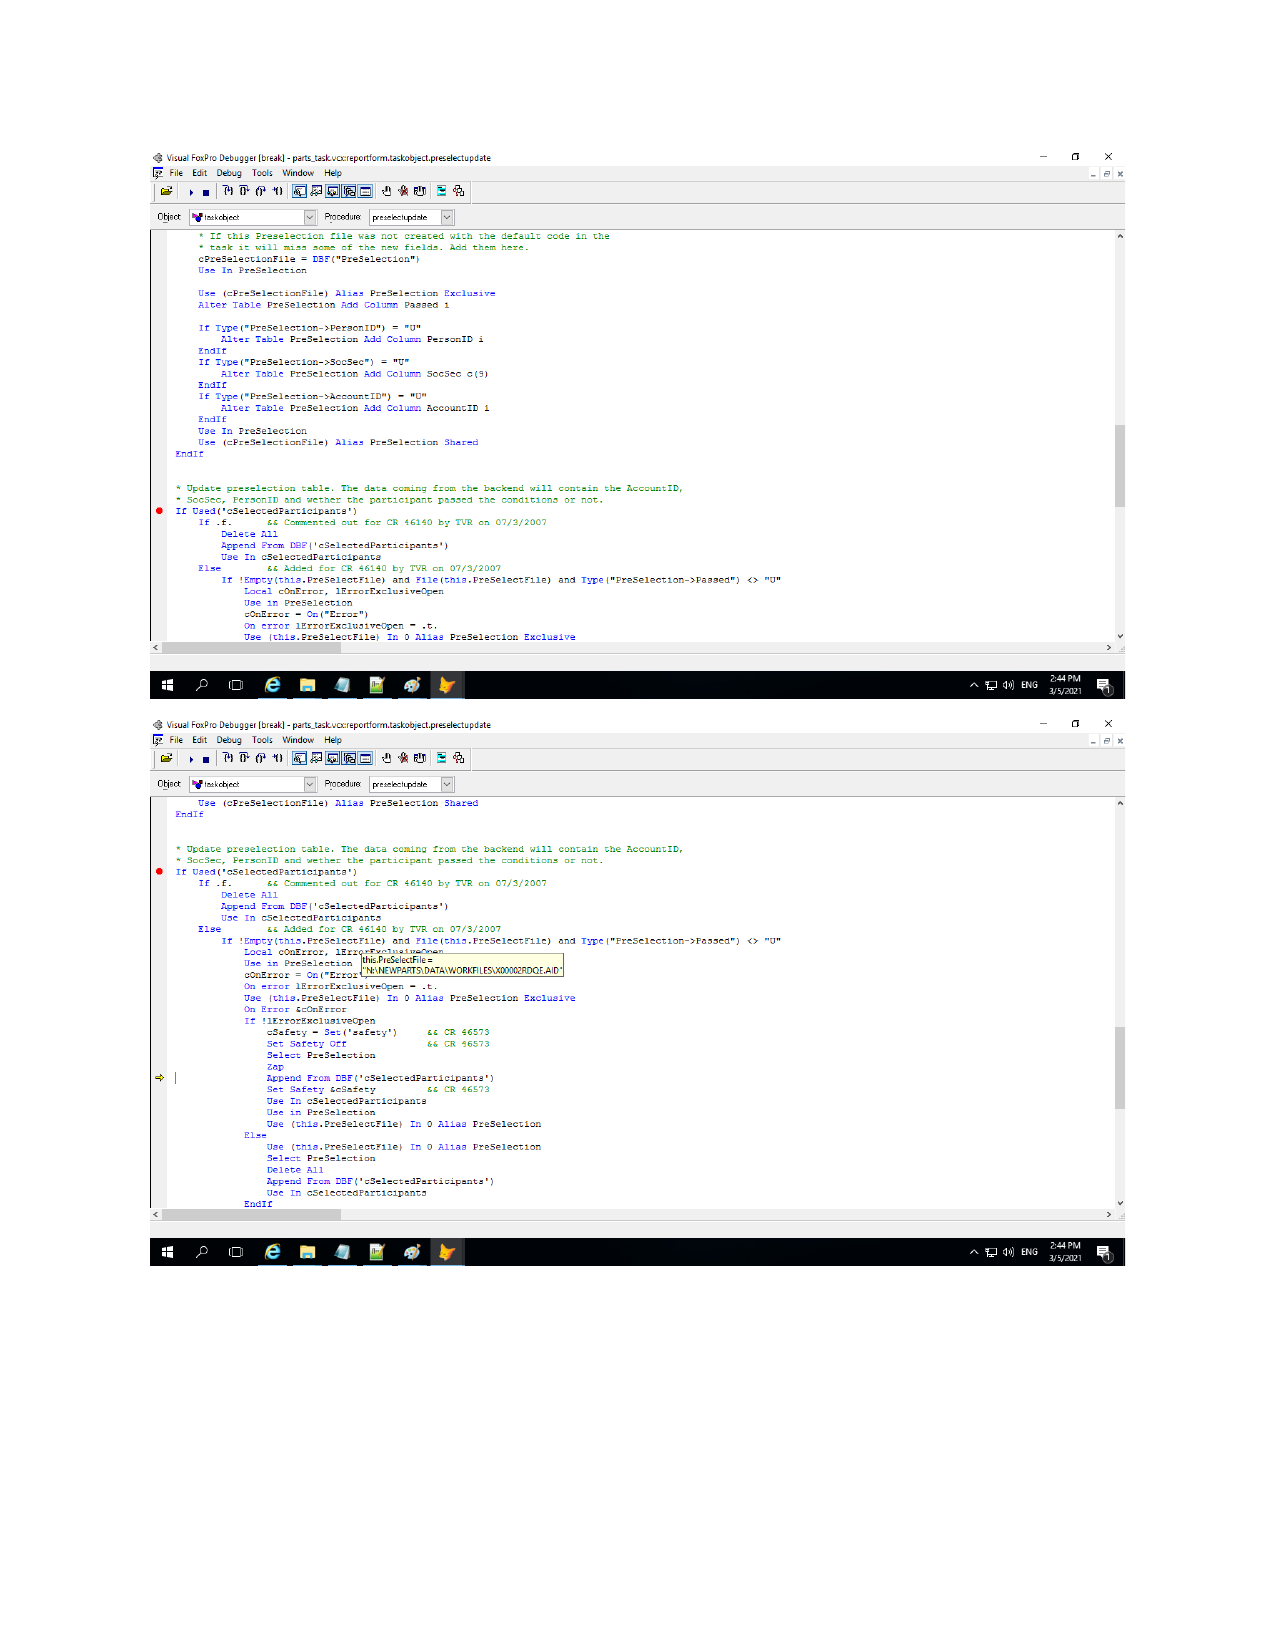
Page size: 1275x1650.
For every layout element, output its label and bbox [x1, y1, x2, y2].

picture [150, 150, 1125, 699]
picture [150, 717, 1125, 1266]
